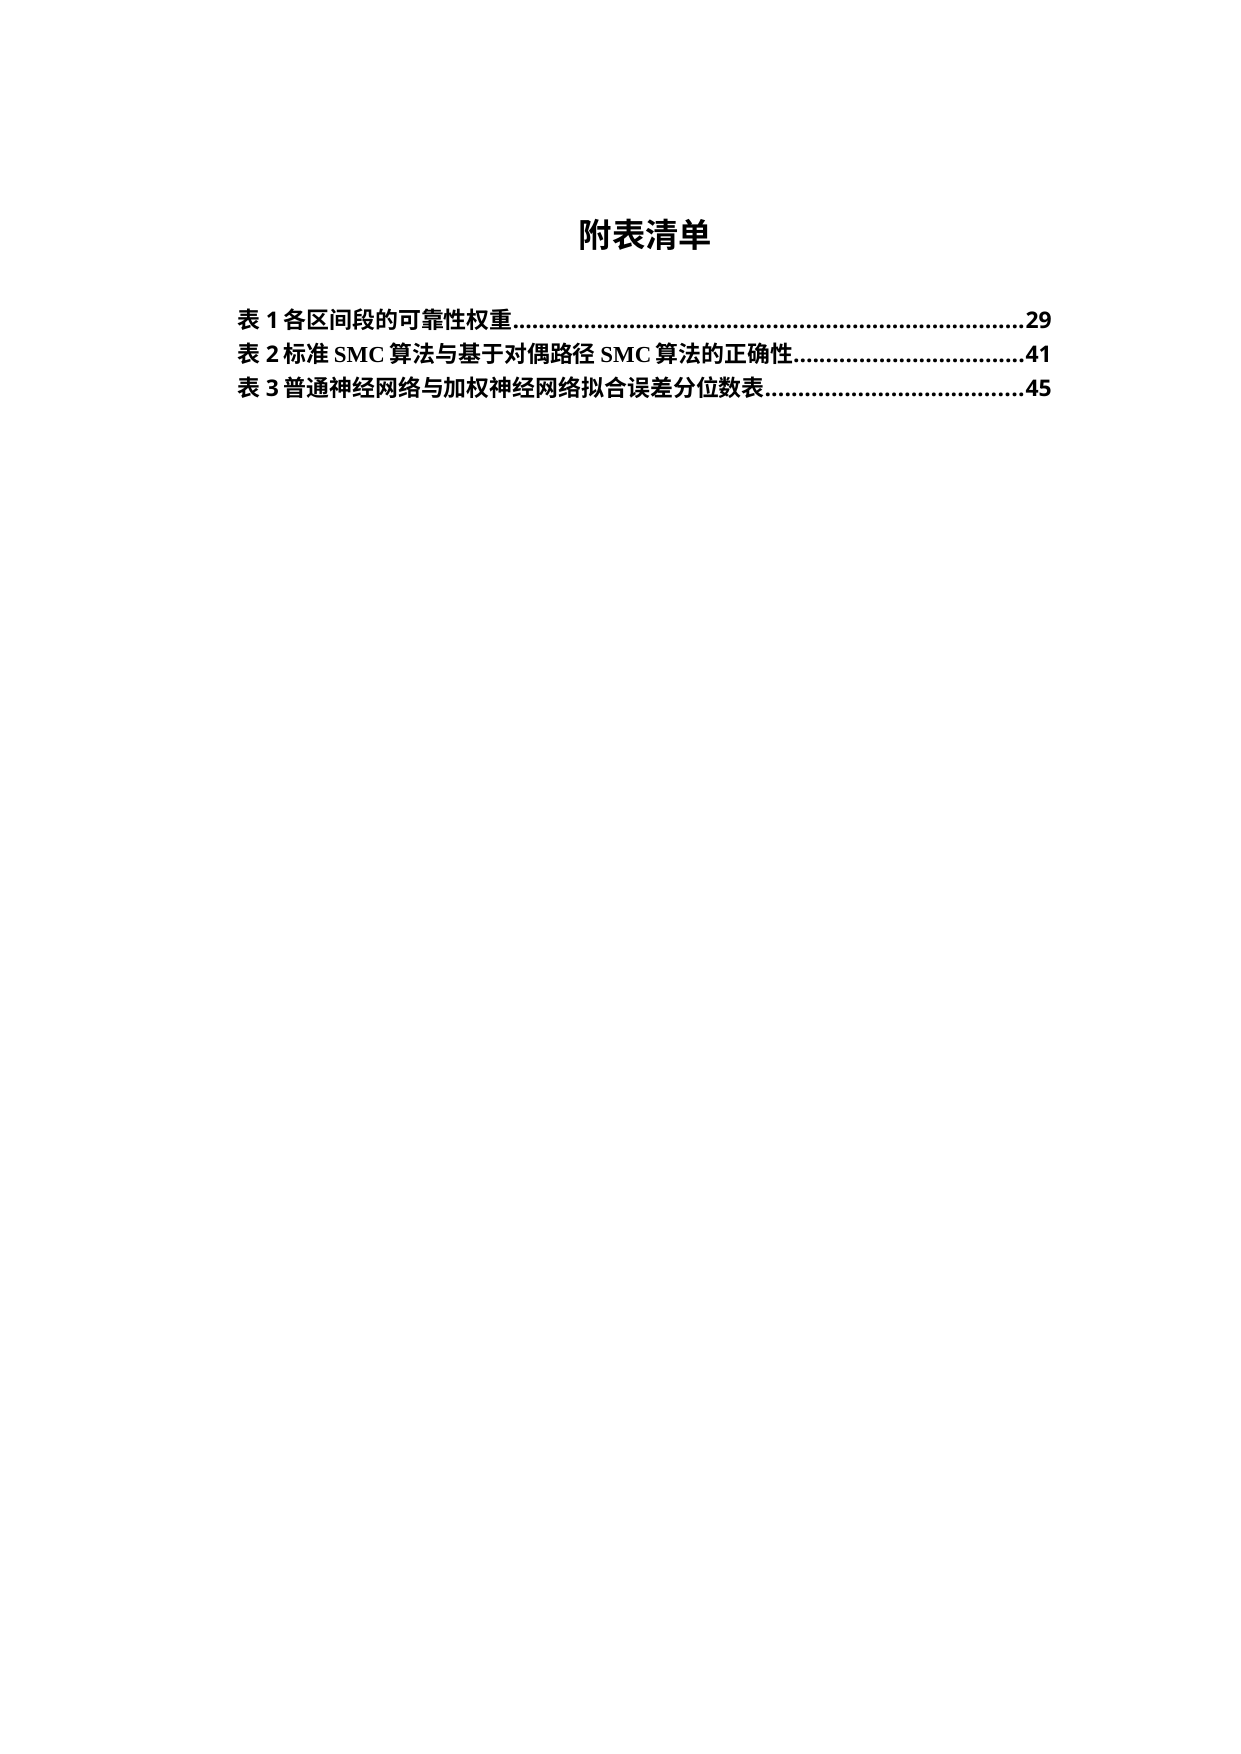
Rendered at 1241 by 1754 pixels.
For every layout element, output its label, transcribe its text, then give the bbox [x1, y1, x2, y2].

text 表 1各区间段的可靠性权重 29 [237, 302, 1053, 336]
text 表 3普通神经网络与加权神经网络拟合误差分位数表 45 [237, 369, 1053, 403]
text 表 2标准SMC算法与基于对偶路径SMC算法的正确性 41 [237, 336, 1053, 369]
subtitle 附表清单 [187, 199, 1053, 267]
